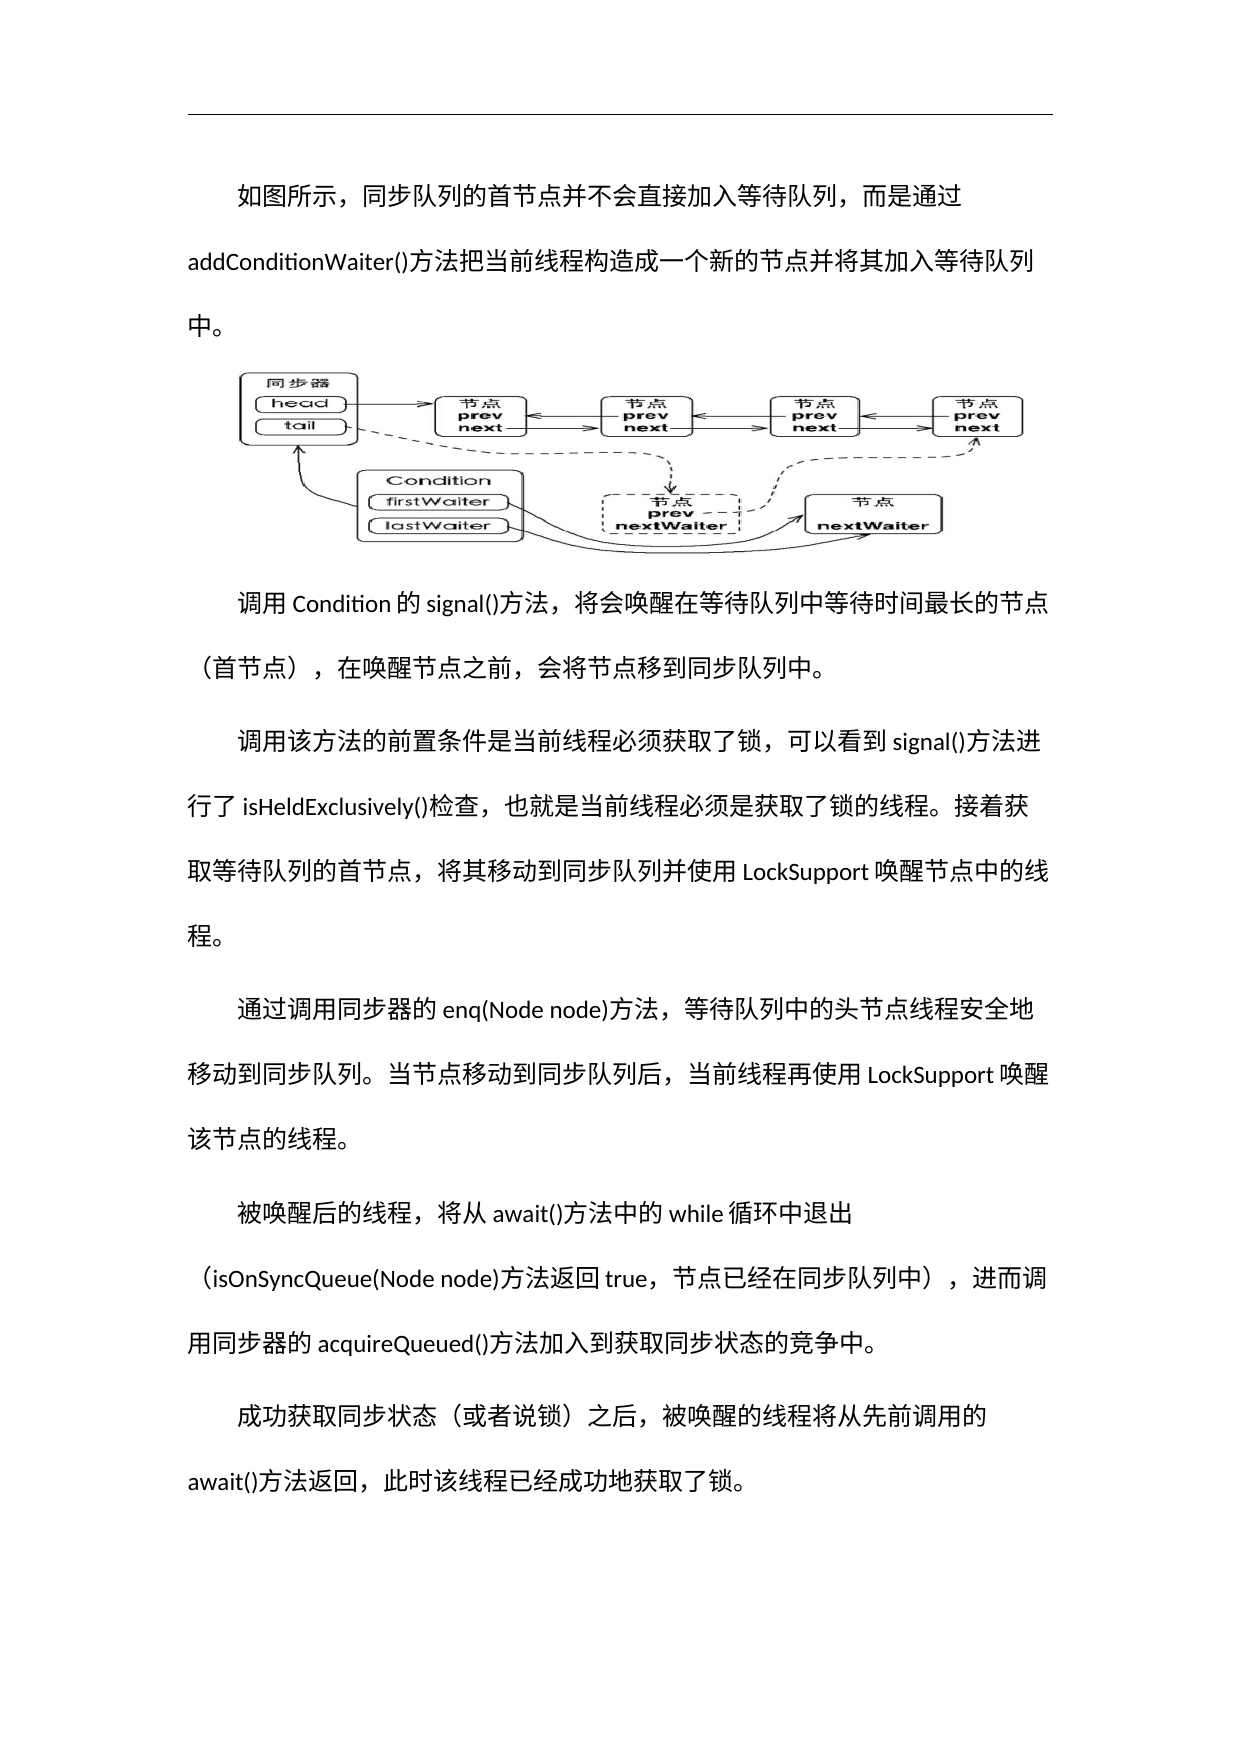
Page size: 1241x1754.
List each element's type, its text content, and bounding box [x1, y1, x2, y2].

text 调用该方法的前置条件是当前线程必须获取了锁，可以看到signal()方法进行了isHeldExclusively()检查，也就是当前线程必须是获取了锁的线程。接着获取等待队列的首节点，将其移动到同步队列并使用LockSupport唤醒节点中的线程。 [187, 707, 1053, 967]
text 通过调用同步器的enq(Node node)方法，等待队列中的头节点线程安全地移动到同步队列。当节点移动到同步队列后，当前线程再使用LockSupport唤醒该节点的线程。 [187, 975, 1053, 1170]
text 被唤醒后的线程，将从await()方法中的while循环中退出（isOnSyncQueue(Node node)方法返回true，节点已经在同步队列中），进而调用同步器的acquireQueued()方法加入到获取同步状态的竞争中。 [187, 1179, 1053, 1374]
picture [237, 368, 1027, 558]
text 调用Condition的signal()方法，将会唤醒在等待队列中等待时间最长的节点（首节点），在唤醒节点之前，会将节点移到同步队列中。 [187, 569, 1053, 699]
text 成功获取同步状态（或者说锁）之后，被唤醒的线程将从先前调用的await()方法返回，此时该线程已经成功地获取了锁。 [187, 1382, 1053, 1512]
text 如图所示，同步队列的首节点并不会直接加入等待队列，而是通过addConditionWaiter()方法把当前线程构造成一个新的节点并将其加入等待队列中。 [187, 162, 1053, 357]
